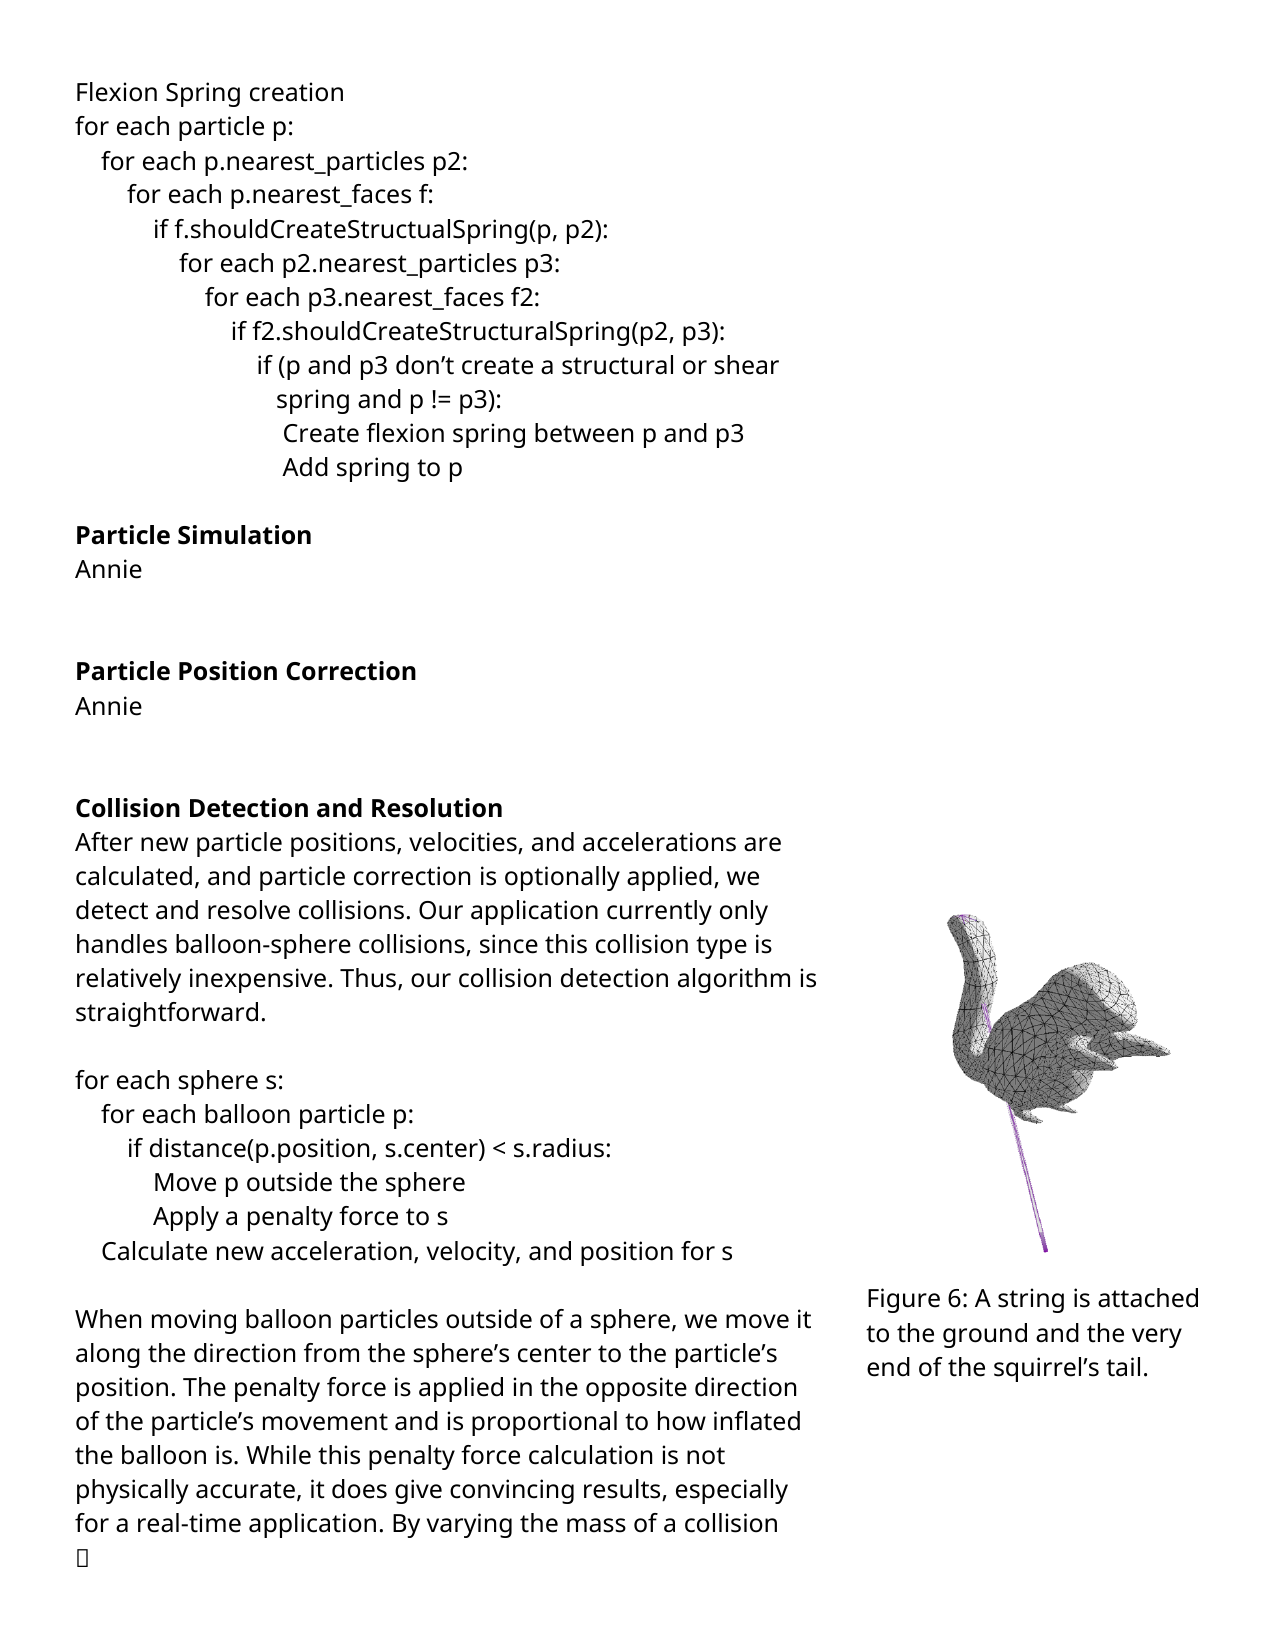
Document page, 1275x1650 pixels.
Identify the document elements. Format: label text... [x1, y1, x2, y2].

text for each particle p: [75, 109, 825, 143]
text for each p.nearest_faces f: [75, 177, 825, 211]
text for each p2.nearest_particles p3: [75, 245, 825, 279]
text if (p and p3 don’t create a structural or shear spring and p != p3): [75, 347, 825, 416]
text if f2.shouldCreateStructuralSpring(p2, p3): [75, 313, 825, 347]
text Particle Simulation [75, 518, 825, 552]
text Calculate new acceleration, velocity, and position for s [75, 1233, 825, 1267]
text if distance(p.position, s.center) < s.radius: [75, 1131, 825, 1165]
text Collision Detection and Resolution [75, 790, 825, 824]
text for each p.nearest_particles p2: [75, 143, 825, 177]
text Add spring to p [75, 450, 825, 484]
text Move p outside the sphere [75, 1165, 825, 1199]
text After new particle positions, velocities, and accelerations are calculated, and particle correction is optionally applied, we detect and resolve collisions. Our application currently only handles balloon-sphere collisions, since this collision type is relatively inexpensive. Thus, our collision detection algorithm is straightforward. [75, 824, 825, 1029]
text for each balloon particle p: [75, 1097, 825, 1131]
text for each p3.nearest_faces f2: [75, 279, 825, 313]
text Flexion Spring creation [75, 75, 825, 109]
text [75, 1301, 825, 1540]
text Particle Position Correction [75, 654, 825, 688]
text Annie [75, 552, 825, 586]
text for each sphere s: [75, 1063, 825, 1097]
text Apply a penalty force to s [75, 1199, 825, 1233]
text Annie [75, 688, 825, 722]
text Create flexion spring between p and p3 [75, 416, 825, 450]
text if f.shouldCreateStructualSpring(p, p2): [75, 211, 825, 245]
picture [851, 898, 1227, 1274]
